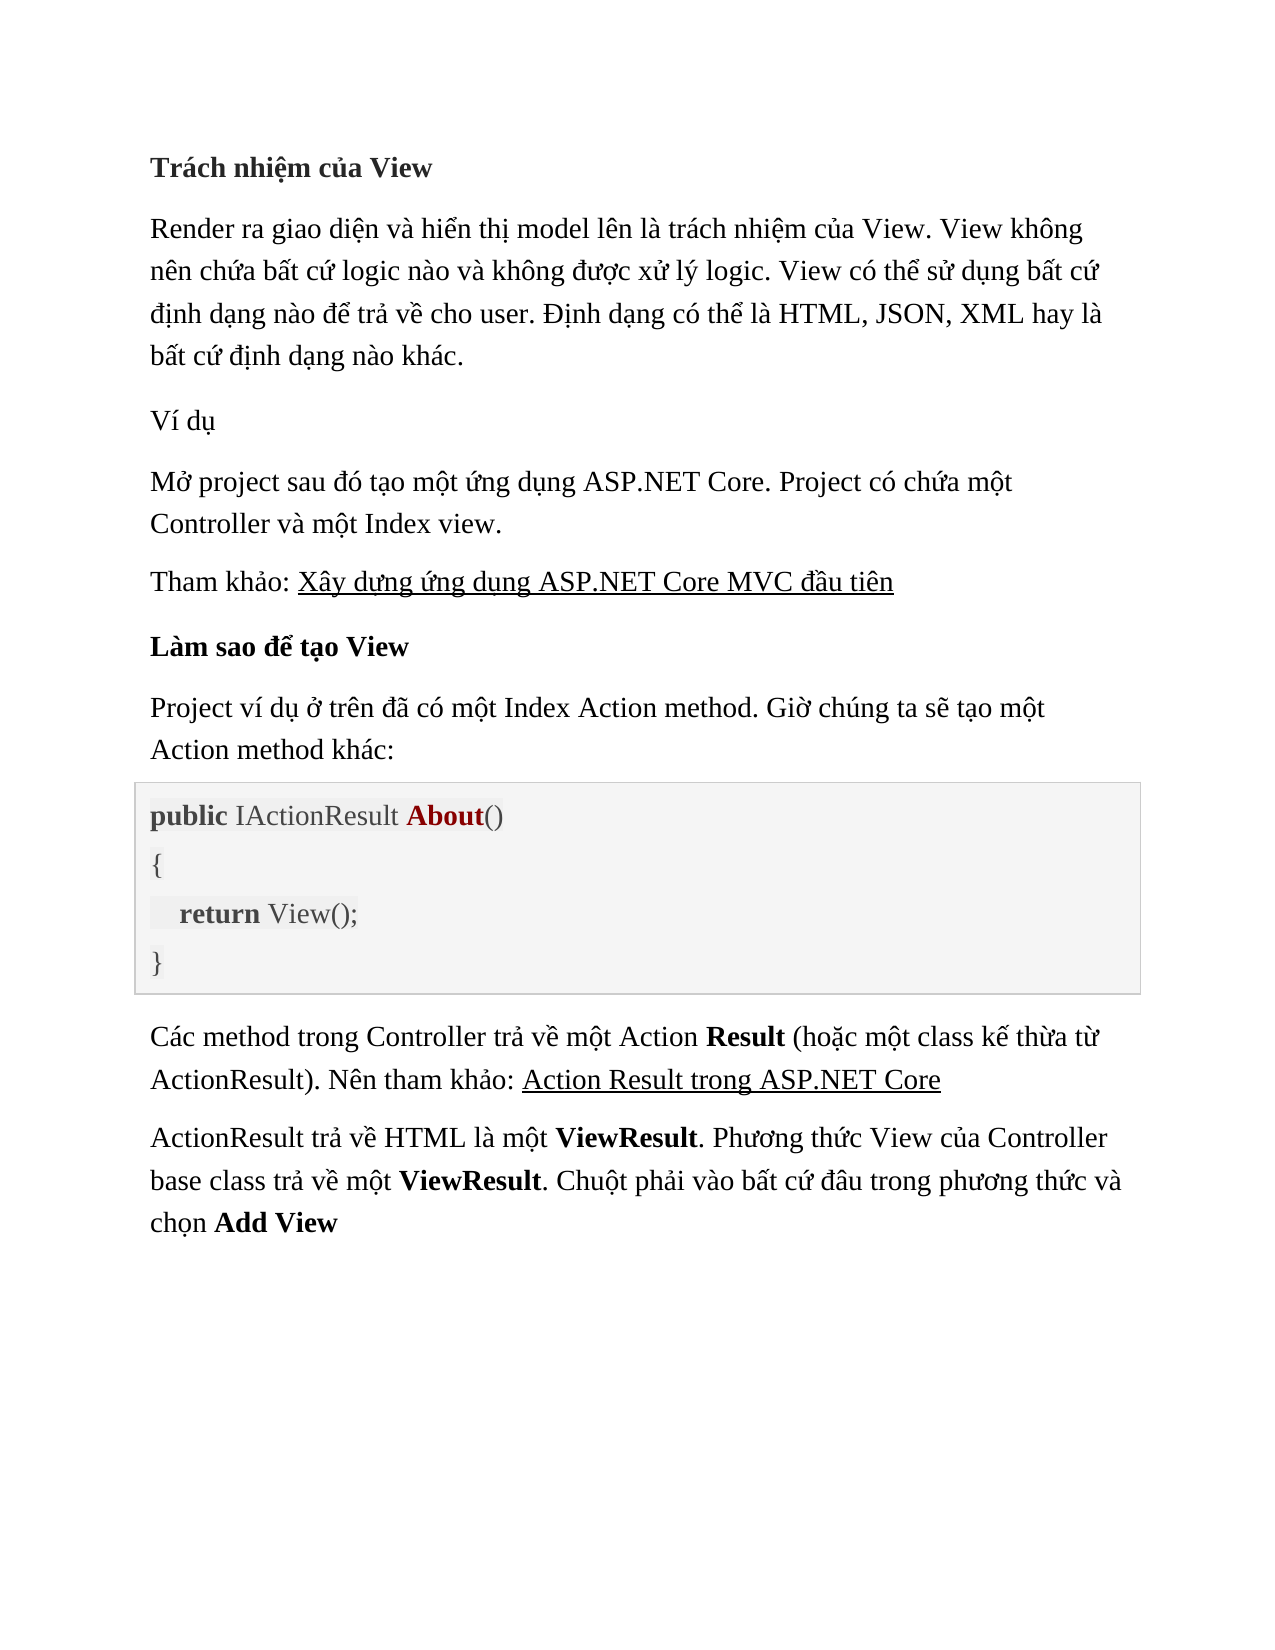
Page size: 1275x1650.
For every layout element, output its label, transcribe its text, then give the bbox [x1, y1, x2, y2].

text public IActionResult About() [136, 783, 1140, 831]
text ActionResult trả về HTML là một ViewResult. Phương thức View của Controller base class trả về một ViewResult. Chuột phải vào bất cứ đâu trong phương thức và chọn Add View [150, 1111, 1125, 1239]
text } [136, 929, 1140, 993]
text return View(); [136, 880, 1140, 929]
text Render ra giao diện và hiển thị model lên là trách nhiệm của View. View không nên chứa bất cứ logic nào và không được xử lý logic. View có thể sử dụng bất cứ định dạng nào để trả về cho user. Định dạng có thể là HTML, JSON, XML hay là bất cứ định dạng nào khác. [150, 202, 1125, 372]
text Tham khảo: Xây dựng ứng dụng ASP.NET Core MVC đầu tiên [150, 555, 1125, 598]
text Mở project sau đó tạo một ứng dụng ASP.NET Core. Project có chứa một Controller và một Index view. [150, 455, 1125, 540]
text Project ví dụ ở trên đã có một Index Action method. Giờ chúng ta sẽ tạo một Action method khác: [150, 681, 1125, 766]
subtitle Ví dụ [150, 403, 1125, 437]
subtitle Trách nhiệm của View [150, 150, 1125, 183]
text Các method trong Controller trả về một Action Result (hoặc một class kế thừa từ ActionResult). Nên tham khảo: Action Result trong ASP.NET Core [150, 1011, 1125, 1096]
subtitle Làm sao để tạo View [150, 629, 1125, 663]
text { [136, 831, 1140, 880]
